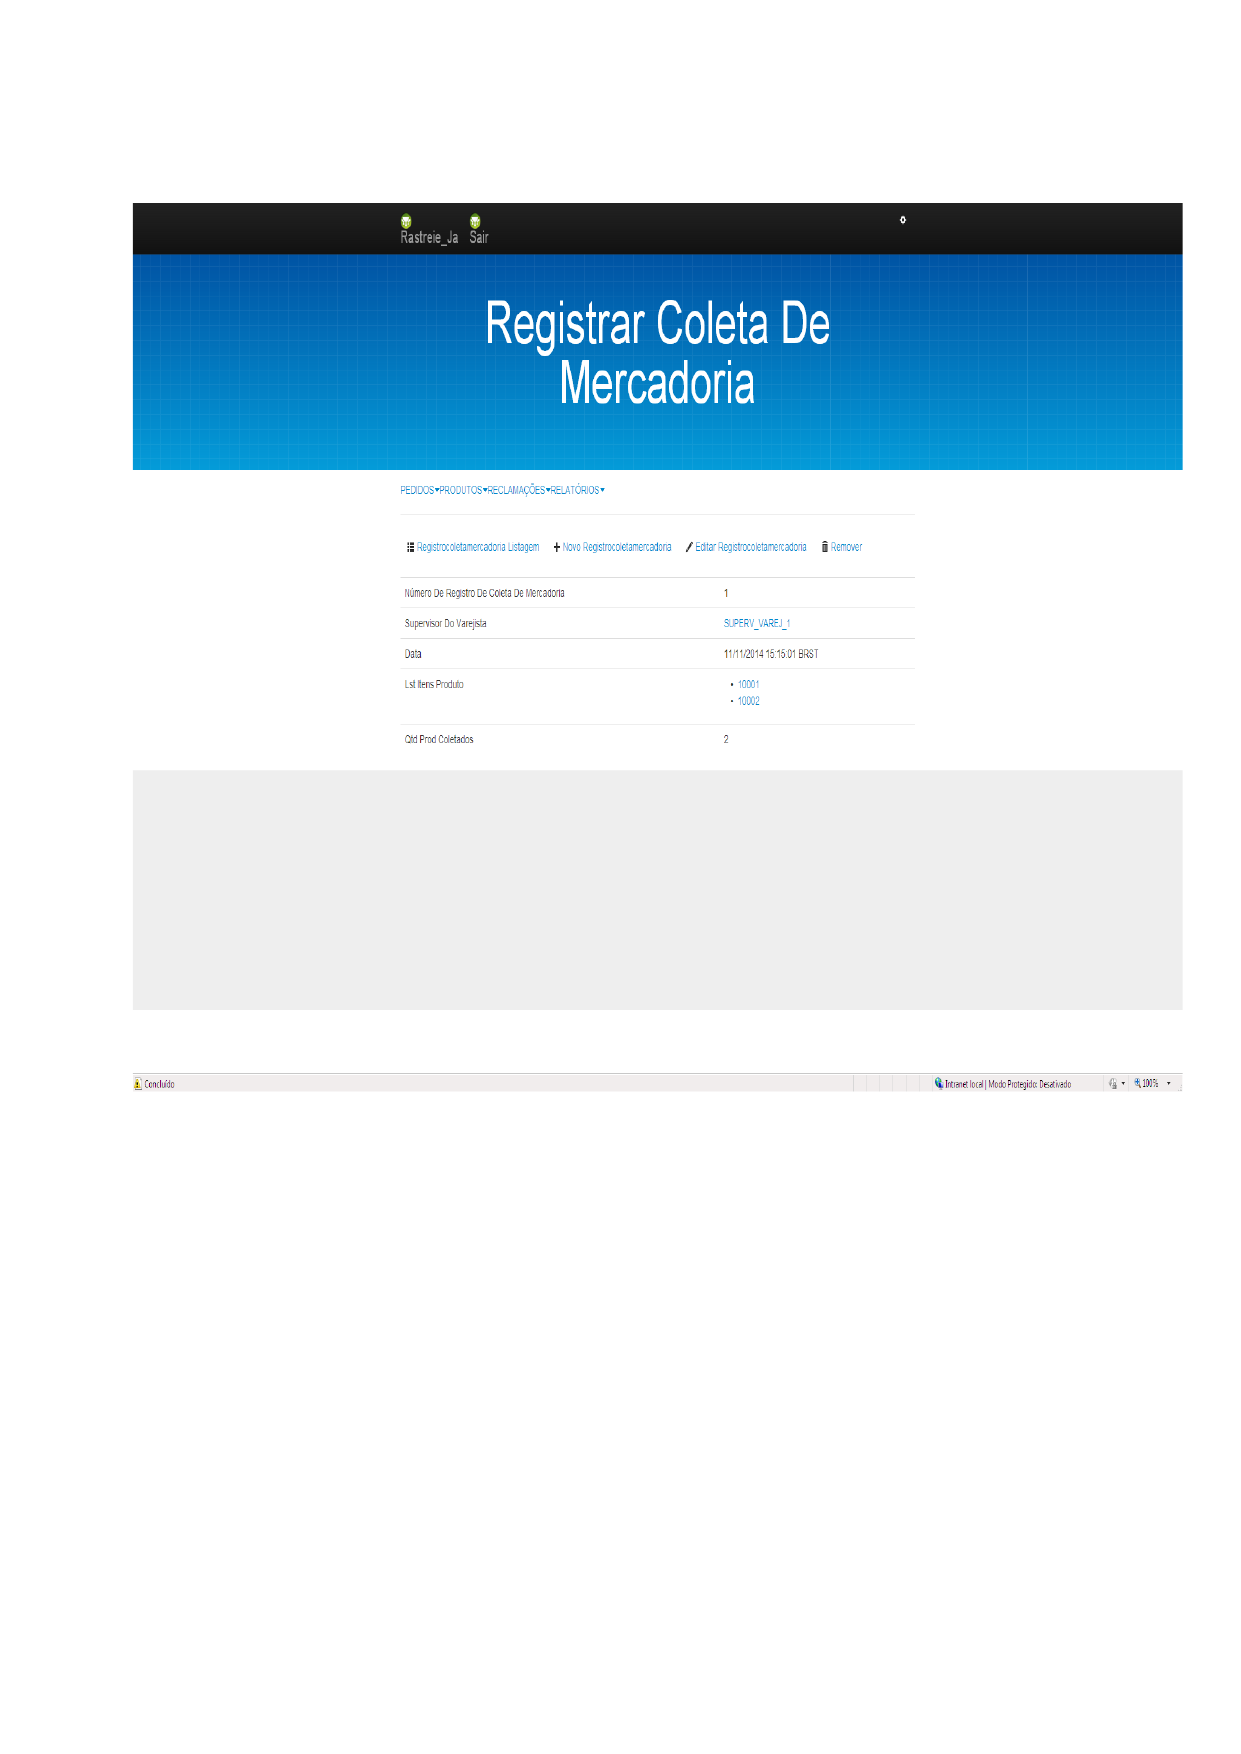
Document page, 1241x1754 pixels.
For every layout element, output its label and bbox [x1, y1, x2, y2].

picture [132, 471, 1183, 1092]
picture [132, 203, 1183, 403]
